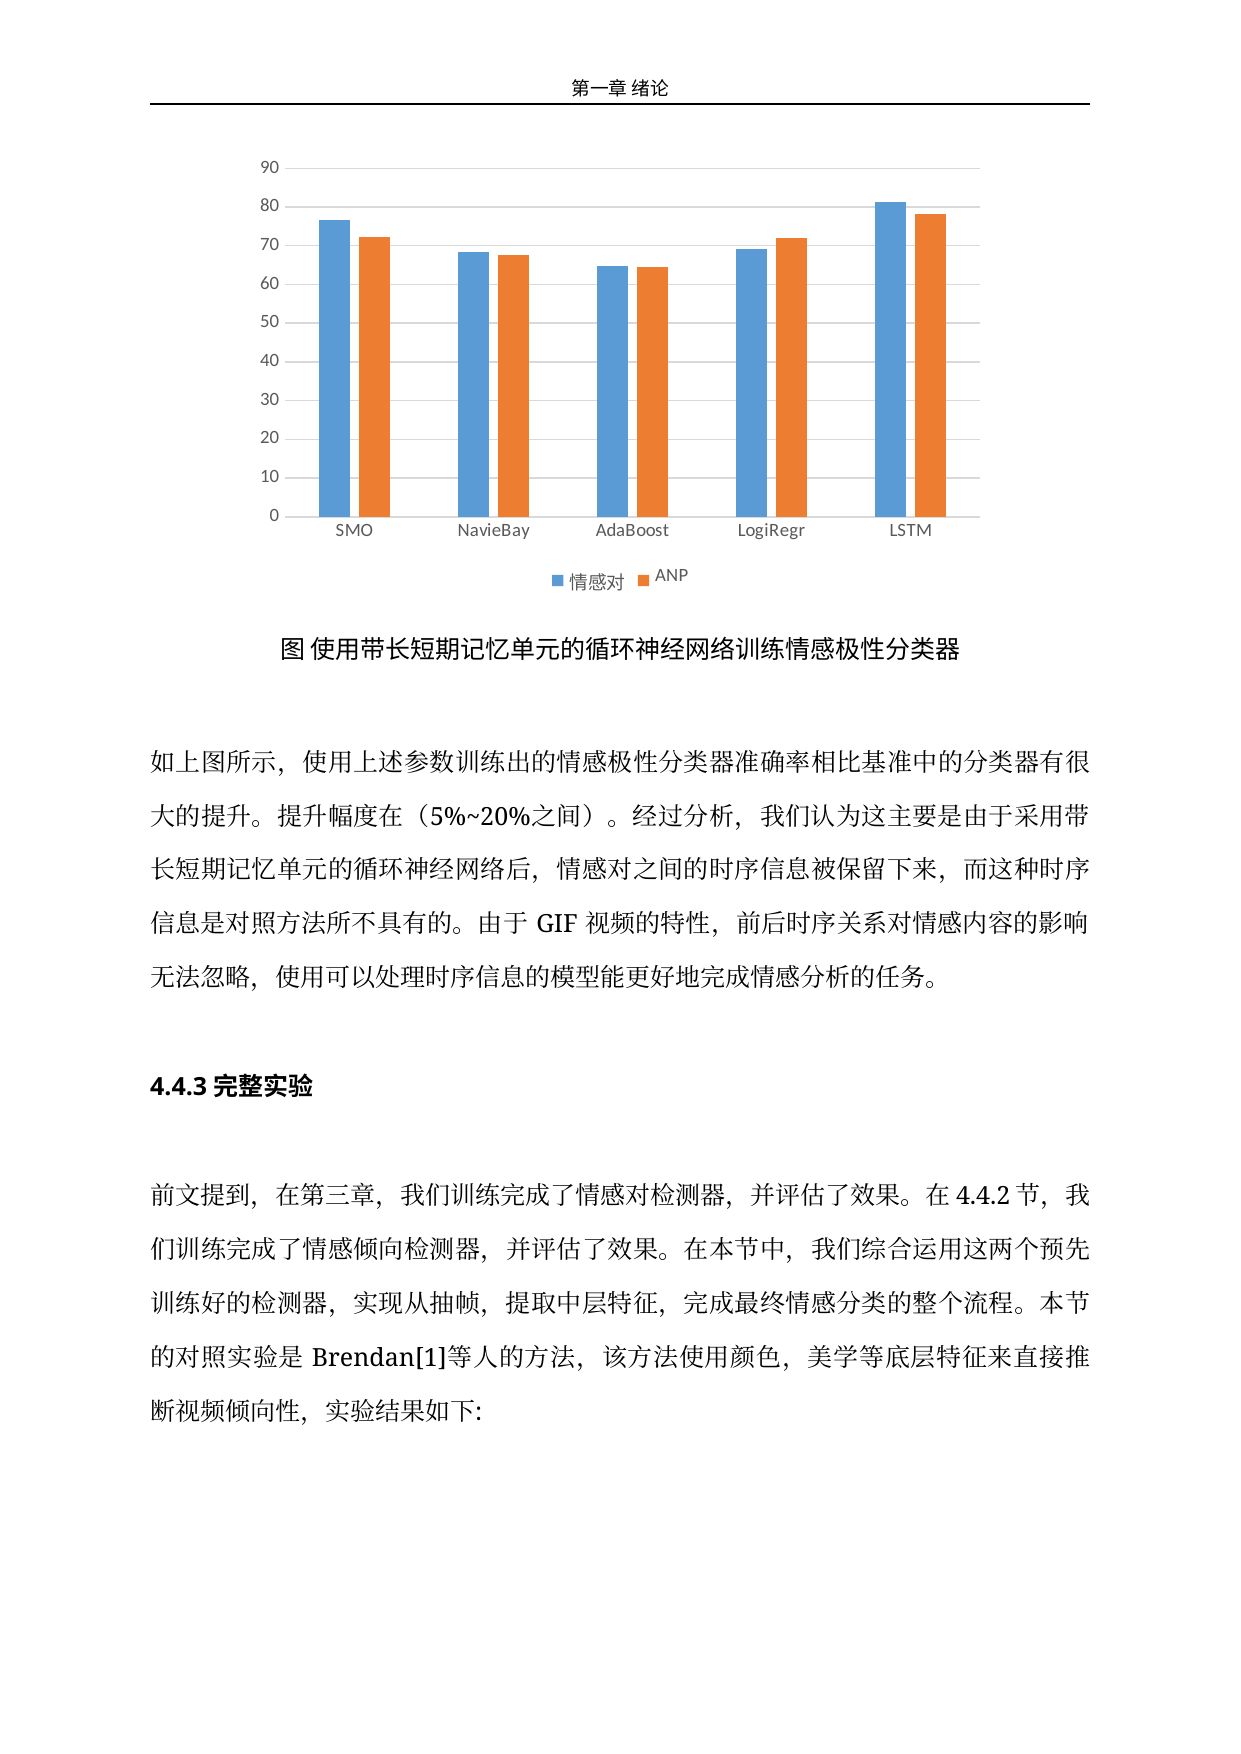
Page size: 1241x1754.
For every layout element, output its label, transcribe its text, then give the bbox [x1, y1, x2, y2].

text 前文提到，在第三章，我们训练完成了情感对检测器，并评估了效果。在4.4.2节，我们训练完成了情感倾向检测器，并评估了效果。在本节中，我们综合运用这两个预先训练好的检测器，实现从抽帧，提取中层特征，完成最终情感分类的整个流程。本节的对照实验是 Brendan[1]等人的方法，该方法使用颜色，美学等底层特征来直接推断视频倾向性，实验结果如下: [150, 1176, 1090, 1427]
text 4.4.3 完整实验 [150, 1067, 1090, 1103]
text 图 使用带长短期记忆单元的循环神经网络训练情感极性分类器 [150, 630, 1090, 666]
text 如上图所示，使用上述参数训练出的情感极性分类器准确率相比基准中的分类器有很大的提升。提升幅度在（5%~20%之间）。经过分析，我们认为这主要是由于采用带长短期记忆单元的循环神经网络后，情感对之间的时序信息被保留下来，而这种时序信息是对照方法所不具有的。由于 GIF 视频的特性，前后时序关系对情感内容的影响无法忽略，使用可以处理时序信息的模型能更好地完成情感分析的任务。 [150, 742, 1090, 994]
